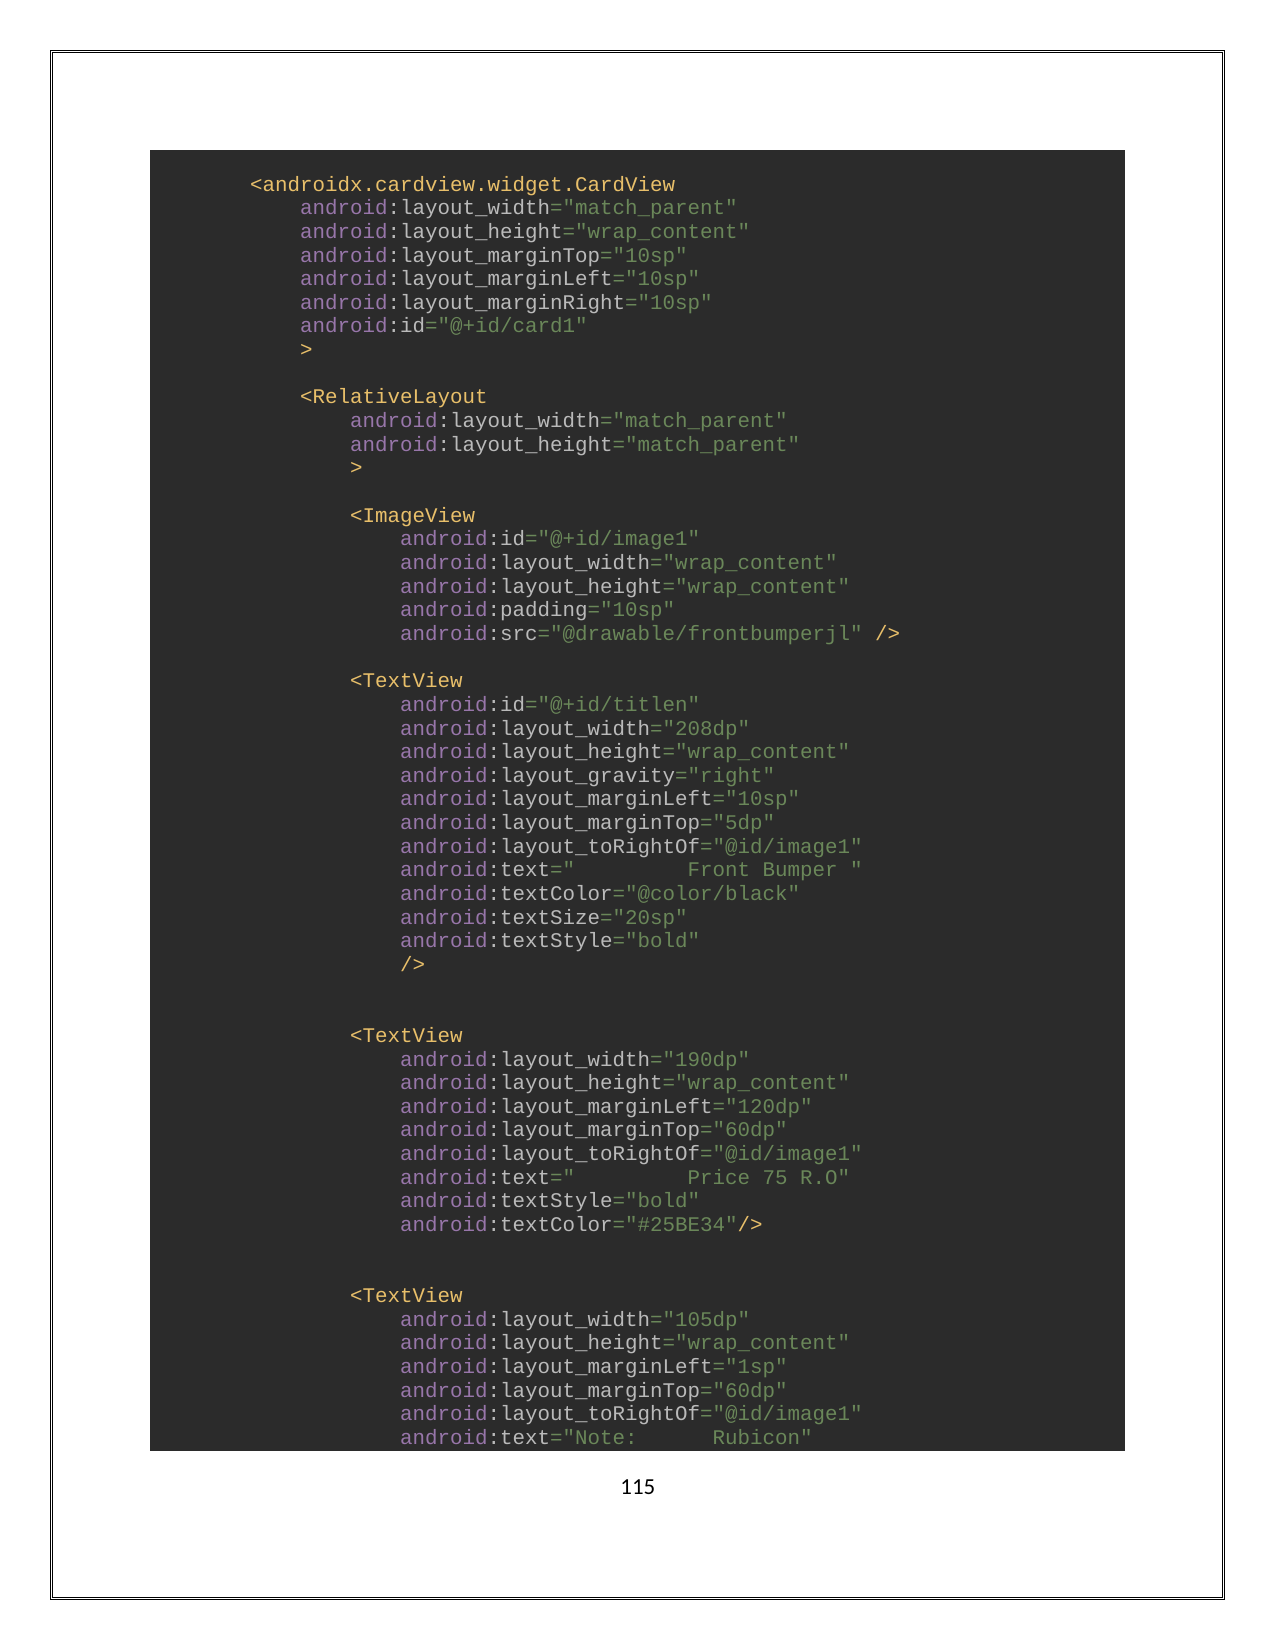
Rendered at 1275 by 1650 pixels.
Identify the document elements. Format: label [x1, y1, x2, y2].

text [150, 150, 1125, 1451]
